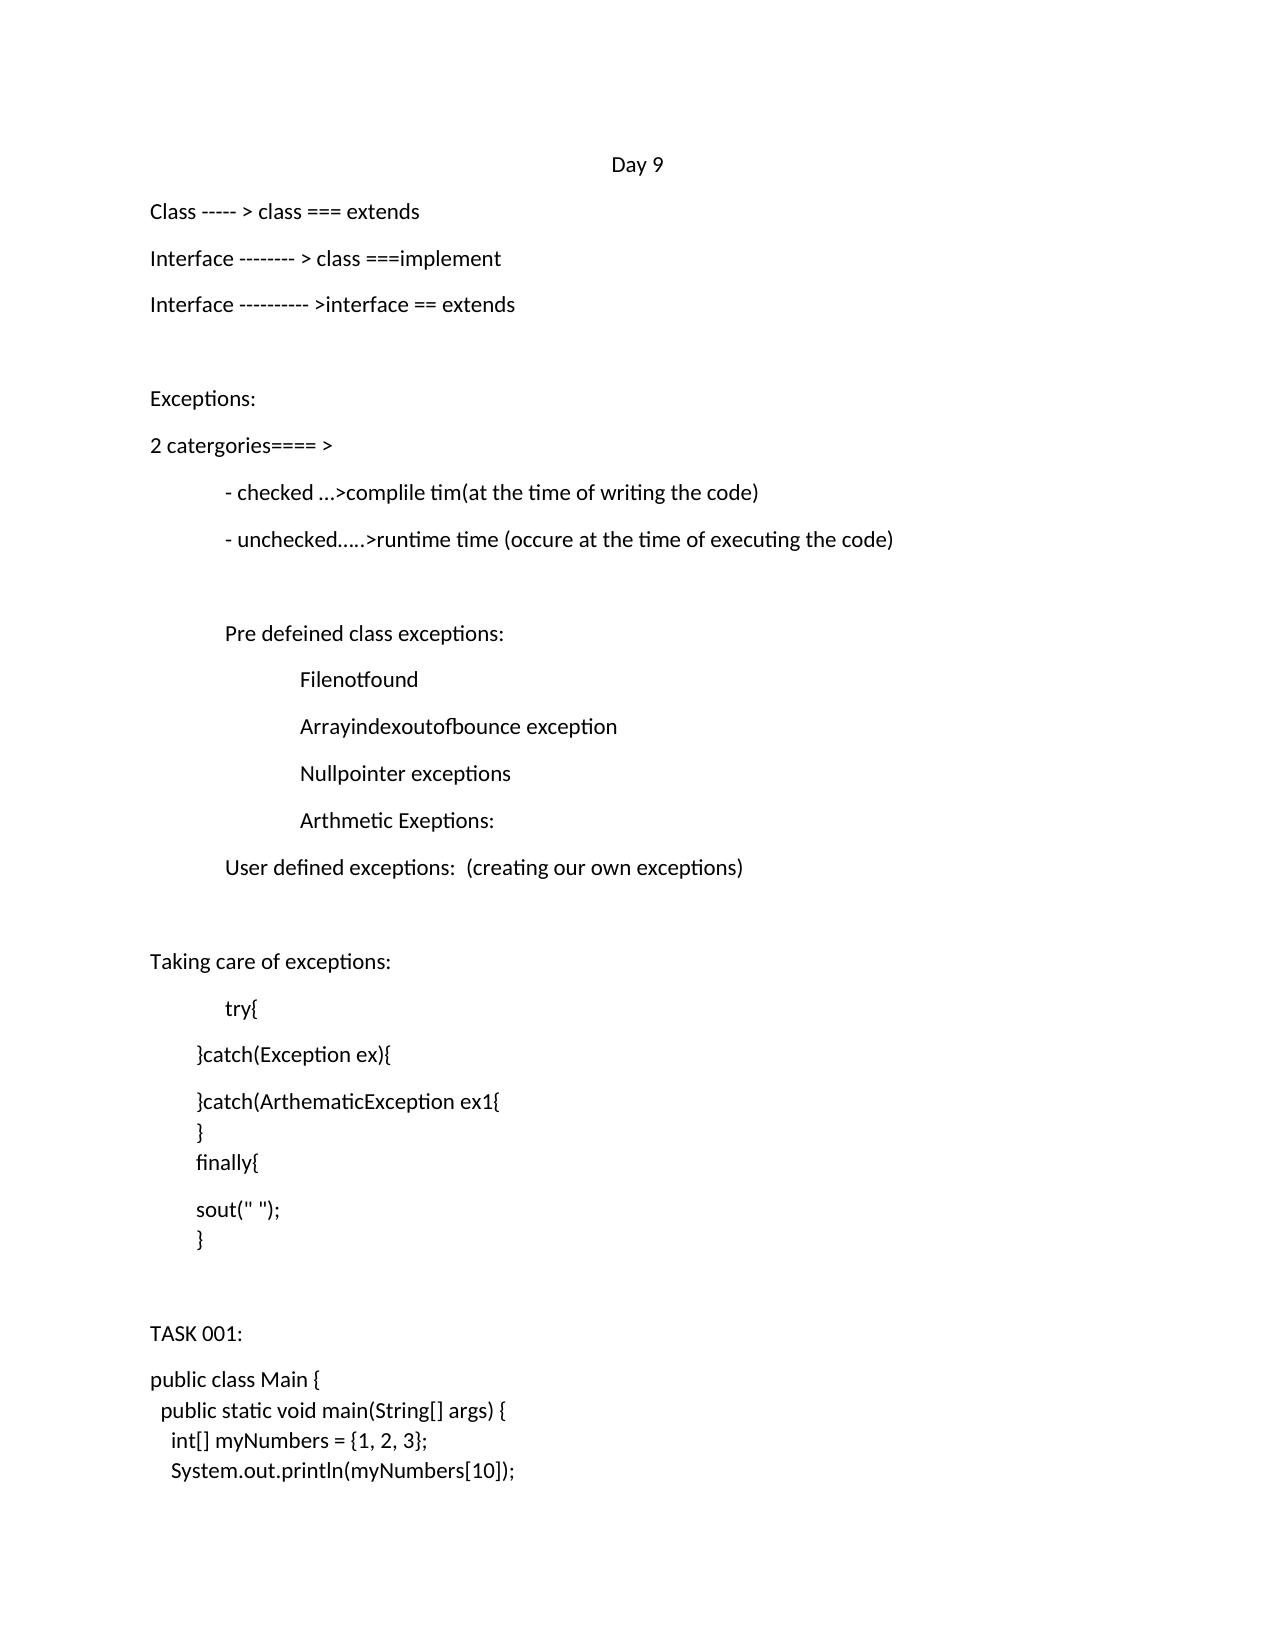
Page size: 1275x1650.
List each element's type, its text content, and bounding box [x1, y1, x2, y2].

text Interface ---------- >interface == extends [150, 291, 1125, 319]
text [150, 1366, 1125, 1484]
text 2 catergories==== > [150, 431, 1125, 459]
text Taking care of exceptions: [150, 947, 1125, 975]
text Arthmetic Exeptions: [225, 806, 1125, 834]
text Day 9 [150, 150, 1125, 178]
text sout(" "); } [150, 1195, 1125, 1253]
text Nullpointer exceptions [225, 759, 1125, 787]
text Class ----- > class === extends [150, 197, 1125, 225]
text Exceptions: [150, 384, 1125, 412]
text - checked …>complile tim(at the time of writing the code) [150, 478, 1125, 506]
text Pre defeined class exceptions: [225, 619, 1125, 647]
text Filenotfound [225, 666, 1125, 694]
text }catch(ArthematicException ex1{ } finally{ [150, 1087, 1125, 1176]
text Arrayindexoutofbounce exception [225, 712, 1125, 741]
text TASK 001: [150, 1319, 1125, 1347]
text }catch(Exception ex){ [150, 1041, 1125, 1069]
text Interface -------- > class ===implement [150, 244, 1125, 272]
text User defined exceptions: (creating our own exceptions) [225, 853, 1125, 881]
text try{ [150, 994, 1125, 1022]
text - unchecked…..>runtime time (occure at the time of executing the code) [225, 525, 1125, 553]
